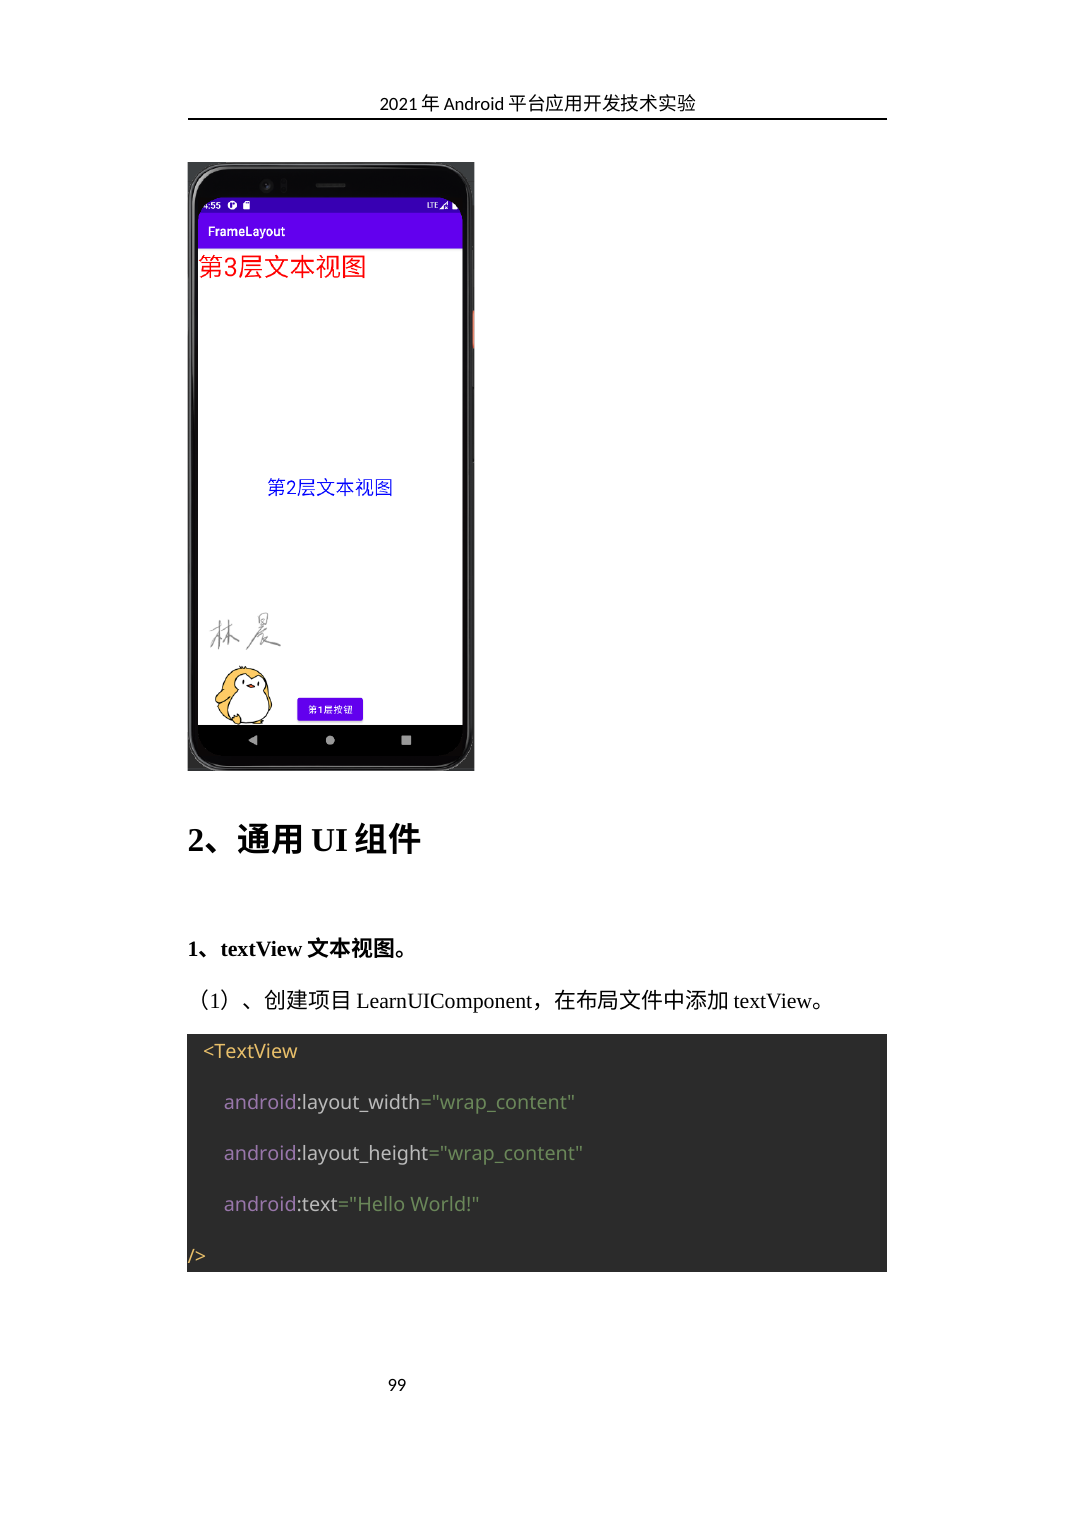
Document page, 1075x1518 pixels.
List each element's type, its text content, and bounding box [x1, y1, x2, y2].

list textView 文本视图。 [187, 931, 887, 963]
subtitle 通用UI组件 [187, 804, 887, 869]
text <TextView [187, 1034, 887, 1067]
list 、创建项目LearnUIComponent，在布局文件中添加textView。 [187, 983, 887, 1015]
text android:text="Hello World!" [187, 1188, 887, 1221]
text /> [187, 1239, 887, 1272]
text android:layout_width="wrap_content" [187, 1086, 887, 1118]
text android:layout_height="wrap_content" [187, 1137, 887, 1169]
picture [187, 162, 475, 771]
